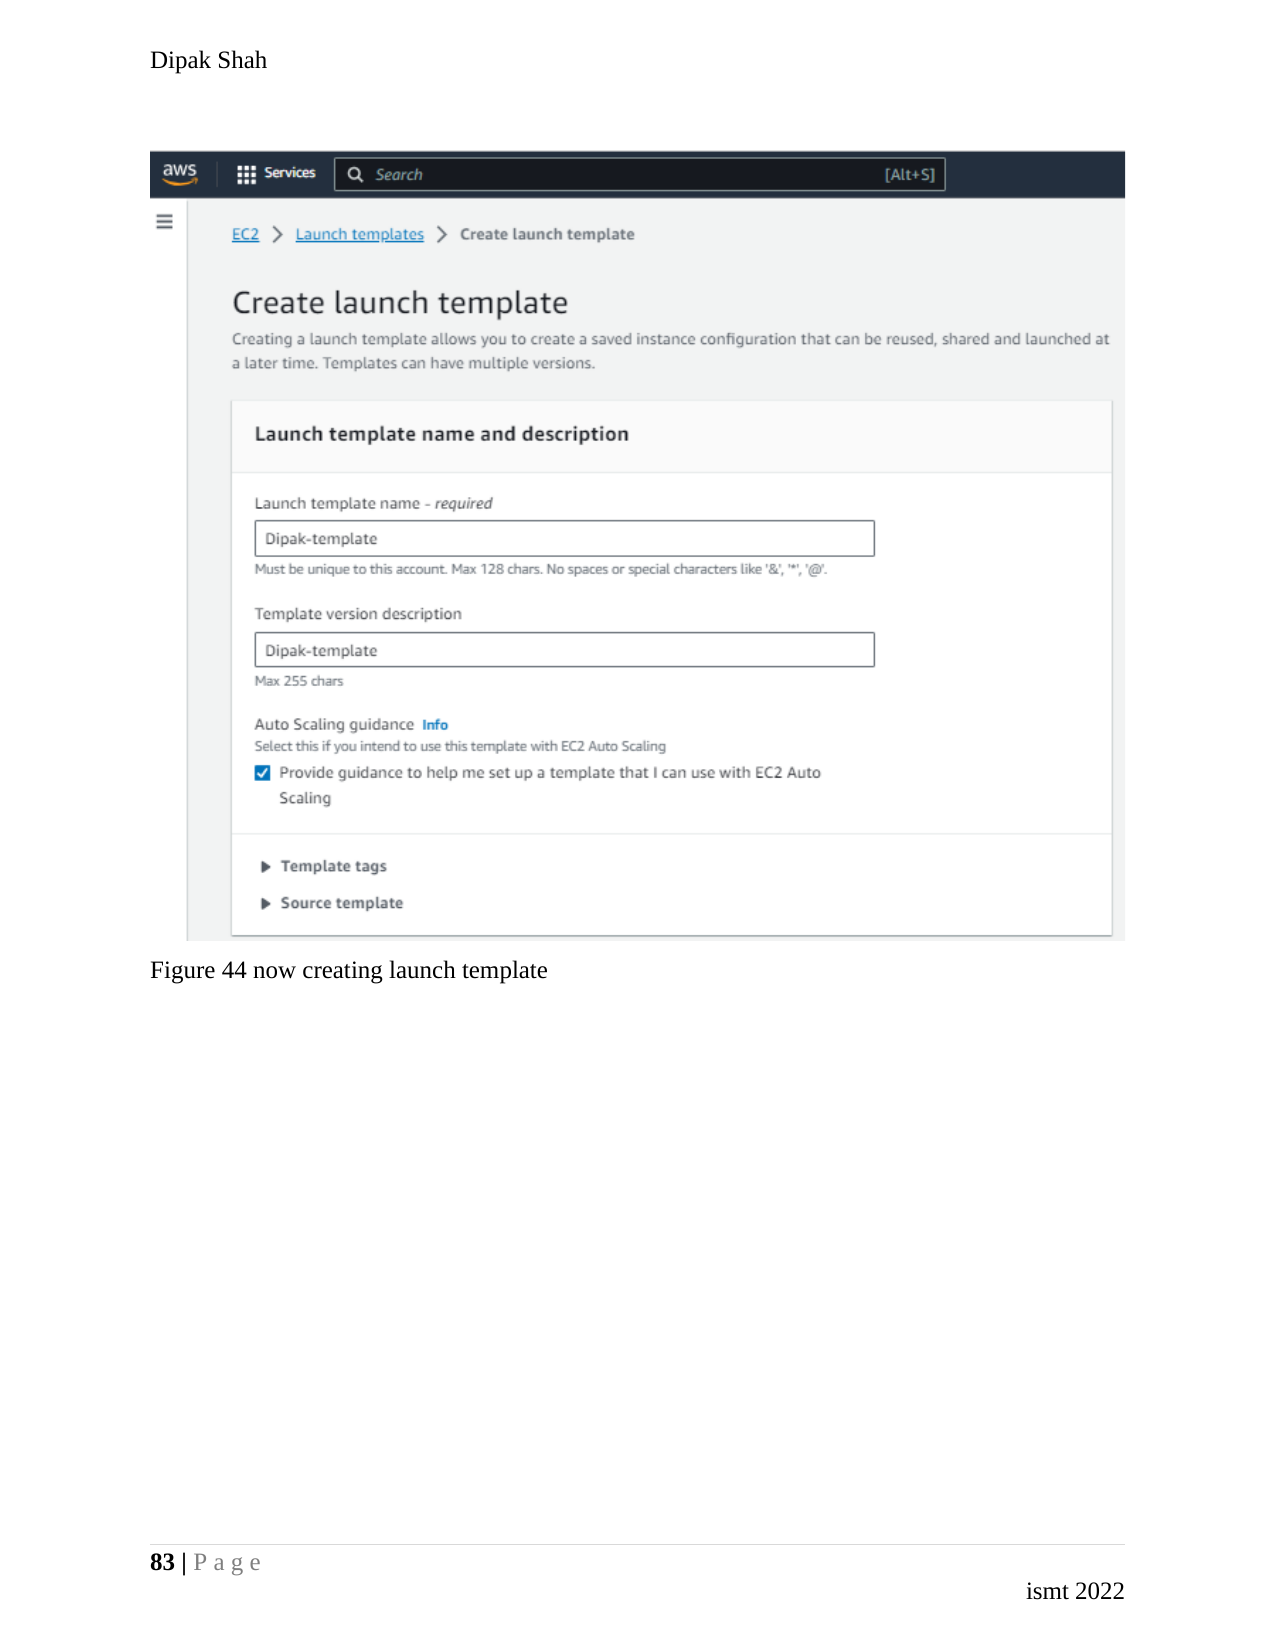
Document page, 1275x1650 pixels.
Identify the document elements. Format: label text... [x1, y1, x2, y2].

picture [150, 150, 1125, 941]
text Figure 44 now creating launch template [150, 955, 1125, 984]
